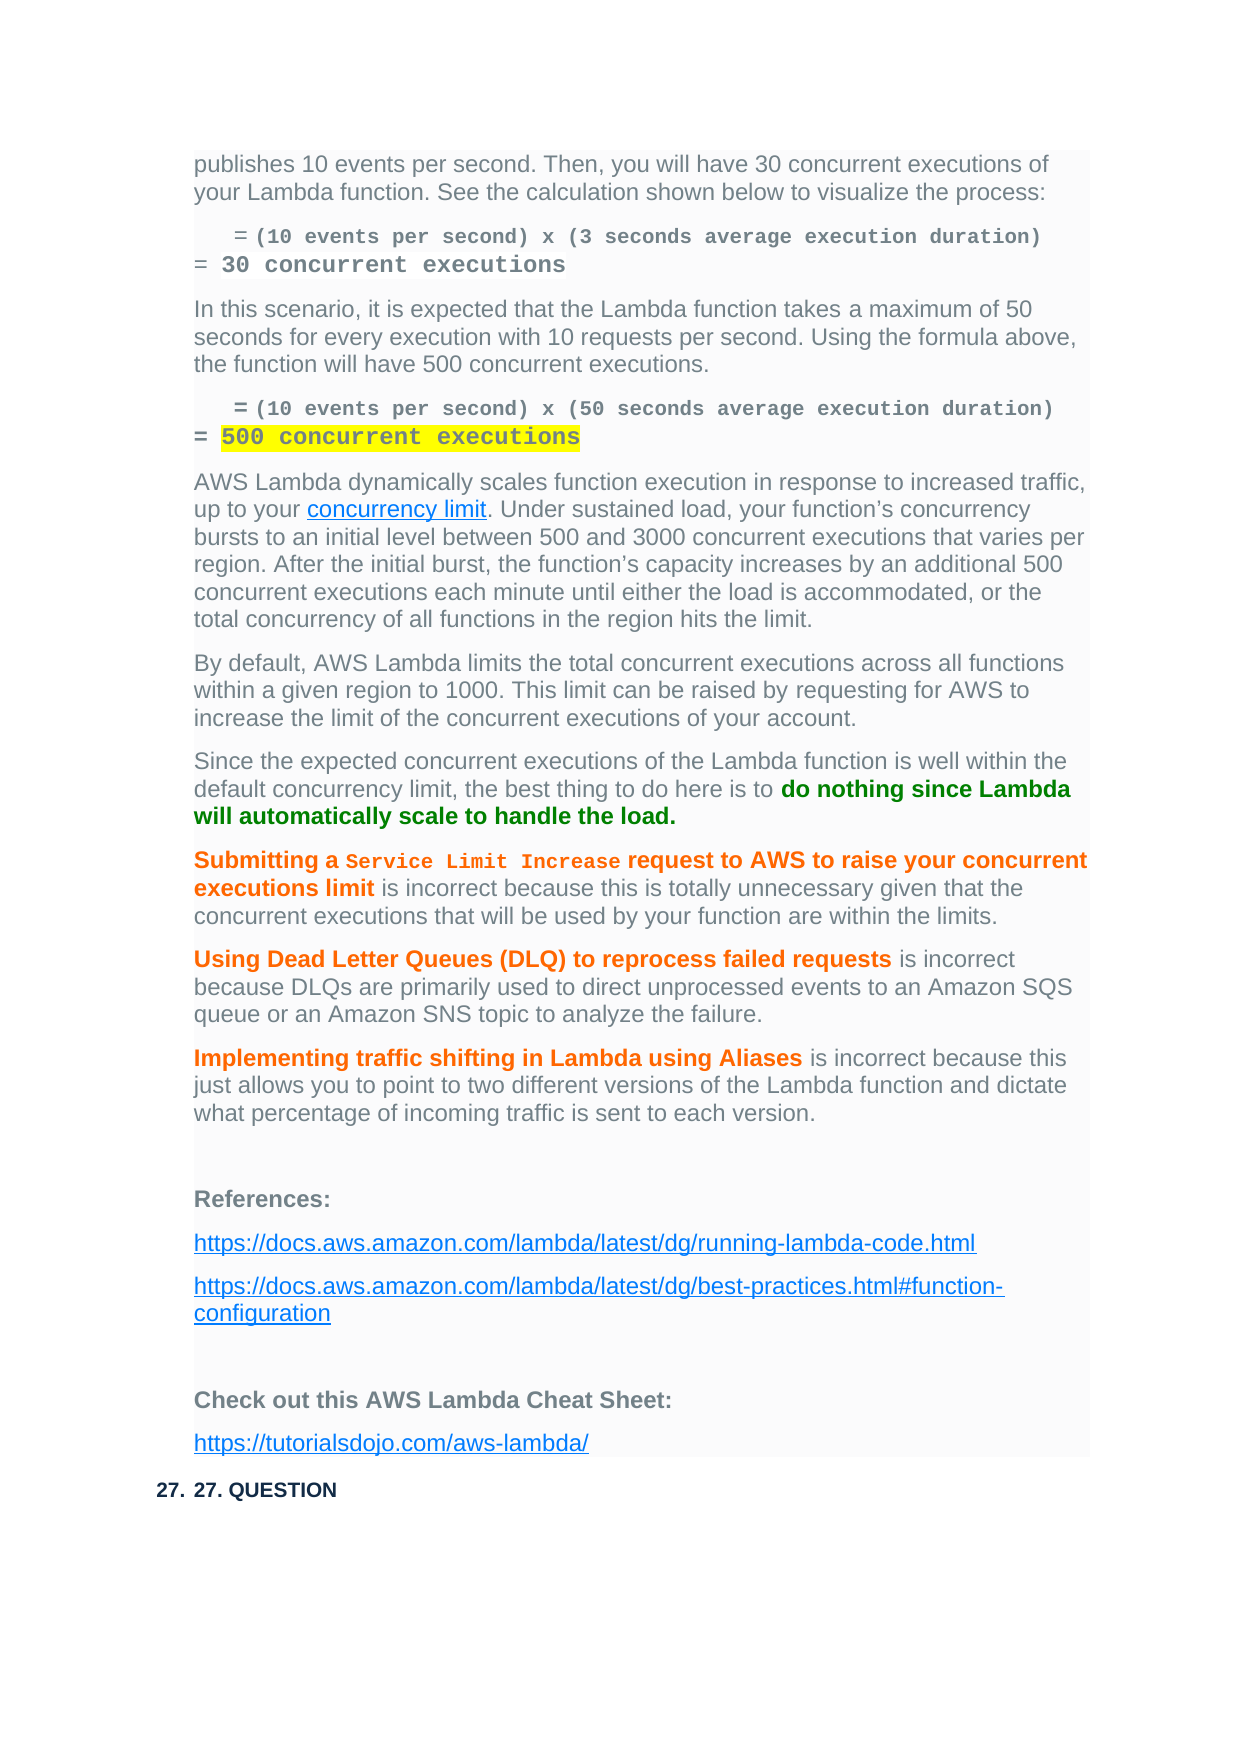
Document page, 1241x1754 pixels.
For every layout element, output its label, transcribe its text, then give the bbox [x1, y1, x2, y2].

text https://tutorialsdojo.com/aws-lambda/ [194, 1429, 1090, 1457]
text = (10 events per second) x (3 seconds average execution duration) = 30 concurrent executions [194, 221, 1090, 279]
text = (10 events per second) x (50 seconds average execution duration) = 500 concurrent executions [194, 393, 1090, 452]
text https://docs.aws.amazon.com/lambda/latest/dg/best-practices.html#function-configuration [194, 1272, 1090, 1327]
text By default, AWS Lambda limits the total concurrent executions across all functions within a given region to 1000. This limit can be raised by requesting for AWS to increase the limit of the concurrent executions of your account. [194, 649, 1090, 731]
text Since the expected concurrent executions of the Lambda function is well within the default concurrency limit, the best thing to do here is to do nothing since Lambda will automatically scale to handle the load. [194, 747, 1090, 830]
text In this scenario, it is expected that the Lambda function takes a maximum of 50 seconds for every execution with 10 requests per second. Using the formula above, the function will have 500 concurrent executions. [194, 295, 1090, 378]
text Implementing traffic shifting in Lambda using Aliases is incorrect because this just allows you to point to two different versions of the Lambda function and dictate what percentage of incoming traffic is sent to each version. [194, 1043, 1090, 1126]
text https://docs.aws.amazon.com/lambda/latest/dg/running-lambda-code.html [194, 1228, 1090, 1256]
text Check out this AWS Lambda Cheat Sheet: [194, 1386, 1090, 1413]
text References: [194, 1185, 1090, 1213]
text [194, 150, 1090, 205]
text AWS Lambda dynamically scales function execution in response to increased traffic, up to your concurrency limit. Under sustained load, your function’s concurrency bursts to an initial level between 500 and 3000 concurrent executions that varies per region. After the initial burst, the function’s capacity increases by an additional 500 concurrent executions each minute until either the load is accommodated, or the total concurrency of all functions in the region hits the limit. [194, 467, 1090, 633]
text Submitting a Service Limit Increase request to AWS to raise your concurrent executions limit is incorrect because this is totally unnecessary given that the concurrent executions that will be used by your function are within the limits. [194, 846, 1090, 929]
list 27. Question [156, 1469, 1090, 1502]
text Using Dead Letter Queues (DLQ) to reprocess failed requests is incorrect because DLQs are primarily used to direct unprocessed events to an Amazon SQS queue or an Amazon SNS topic to analyze the failure. [194, 945, 1090, 1028]
